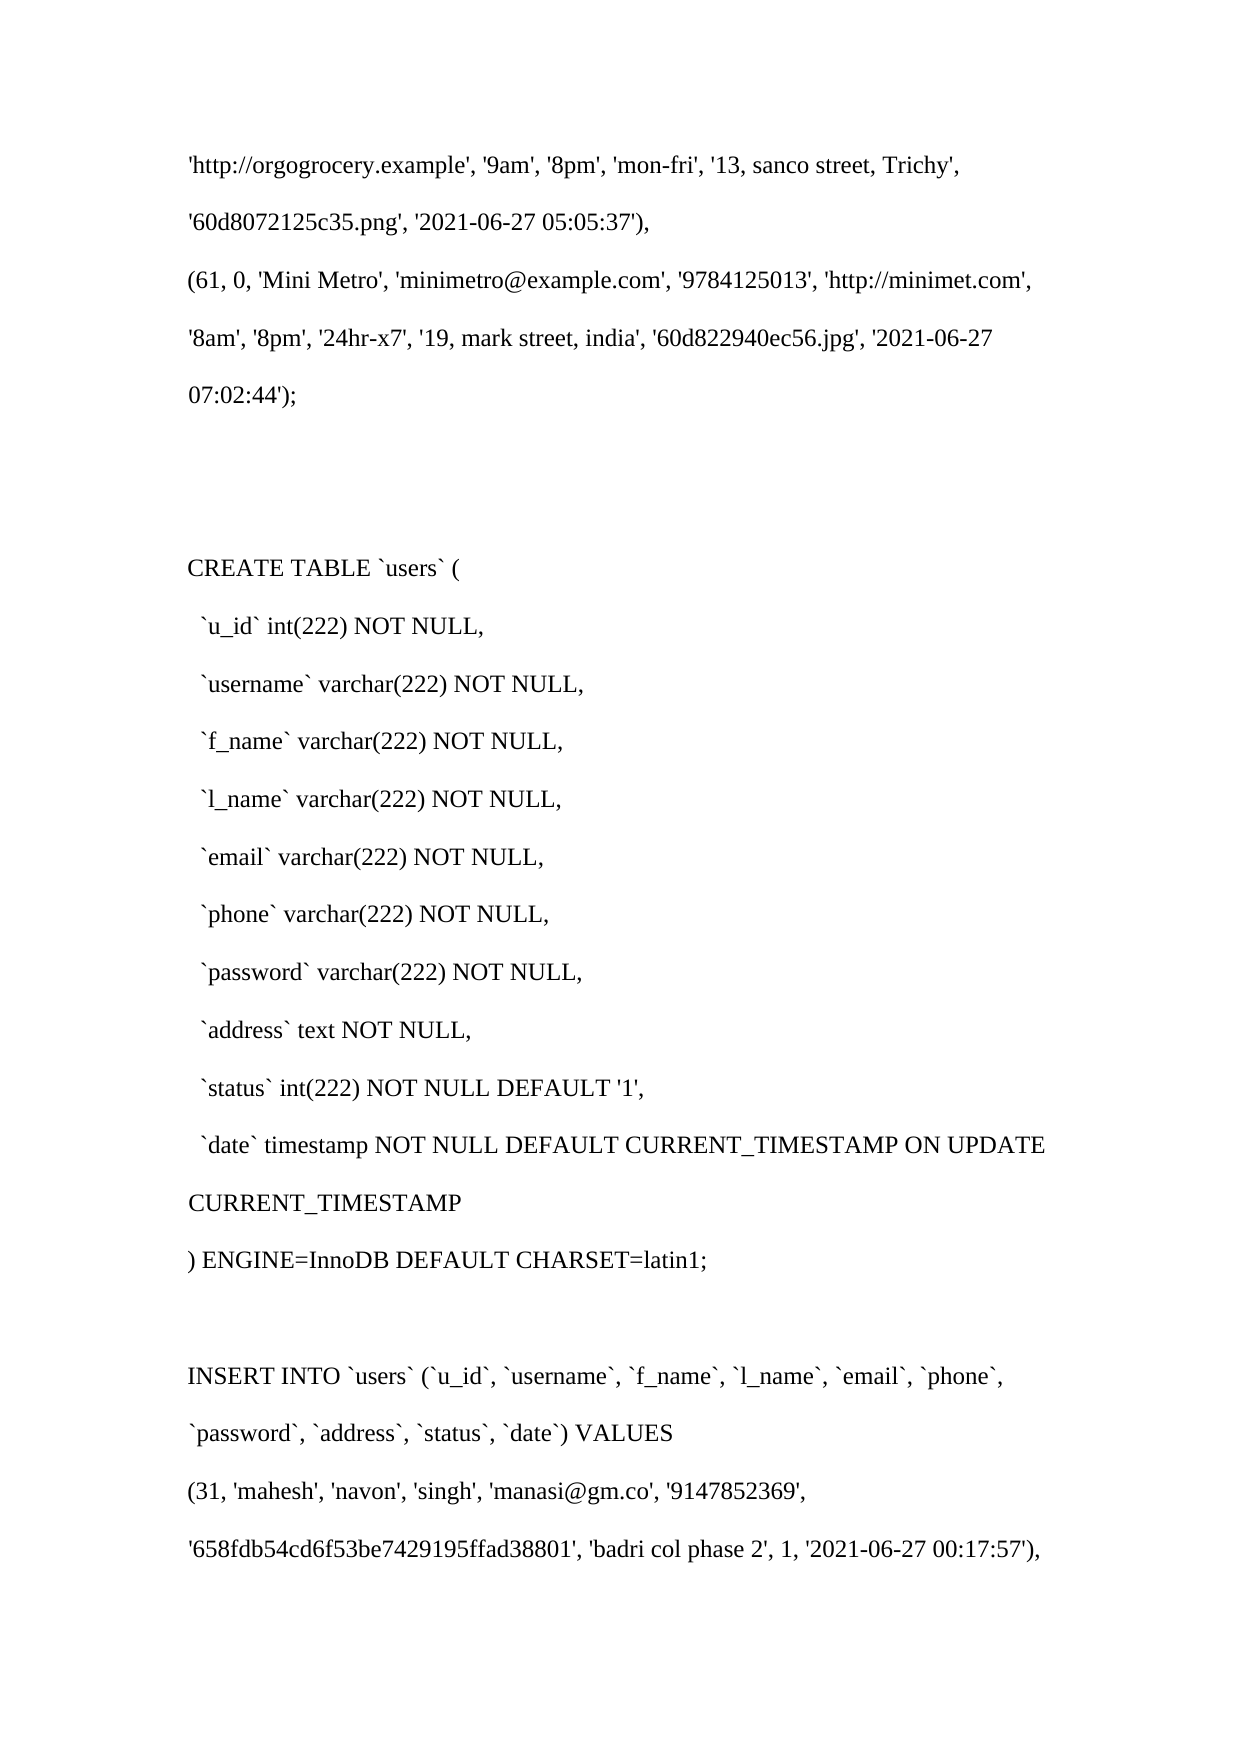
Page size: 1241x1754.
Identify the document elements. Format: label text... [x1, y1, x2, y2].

text `l_name` varchar(222) NOT NULL, [187, 784, 1090, 813]
text INSERT INTO `users` (`u_id`, `username`, `f_name`, `l_name`, `email`, `phone`, `password`, `address`, `status`, `date`) VALUES [187, 1361, 1090, 1447]
text `phone` varchar(222) NOT NULL, [187, 899, 1090, 928]
text `u_id` int(222) NOT NULL, [187, 611, 1090, 640]
text `username` varchar(222) NOT NULL, [187, 669, 1090, 697]
text `f_name` varchar(222) NOT NULL, [187, 726, 1090, 755]
text CREATE TABLE `users` ( [187, 553, 1090, 582]
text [187, 150, 1090, 236]
text `email` varchar(222) NOT NULL, [187, 842, 1090, 871]
text (31, 'mahesh', 'navon', 'singh', 'manasi@gm.co', '9147852369', '658fdb54cd6f53be7429195ffad38801', 'badri col phase 2', 1, '2021-06-27 00:17:57'), [187, 1476, 1090, 1562]
text `password` varchar(222) NOT NULL, [187, 957, 1090, 986]
text `address` text NOT NULL, [187, 1015, 1090, 1044]
text (61, 0, 'Mini Metro', 'minimetro@example.com', '9784125013', 'http://minimet.com', '8am', '8pm', '24hr-x7', '19, mark street, india', '60d822940ec56.jpg', '2021-06-27 07:02:44'); [187, 265, 1090, 409]
text `status` int(222) NOT NULL DEFAULT '1', [187, 1073, 1090, 1101]
text `date` timestamp NOT NULL DEFAULT CURRENT_TIMESTAMP ON UPDATE CURRENT_TIMESTAMP [187, 1130, 1090, 1217]
text ) ENGINE=InnoDB DEFAULT CHARSET=latin1; [187, 1246, 1090, 1274]
